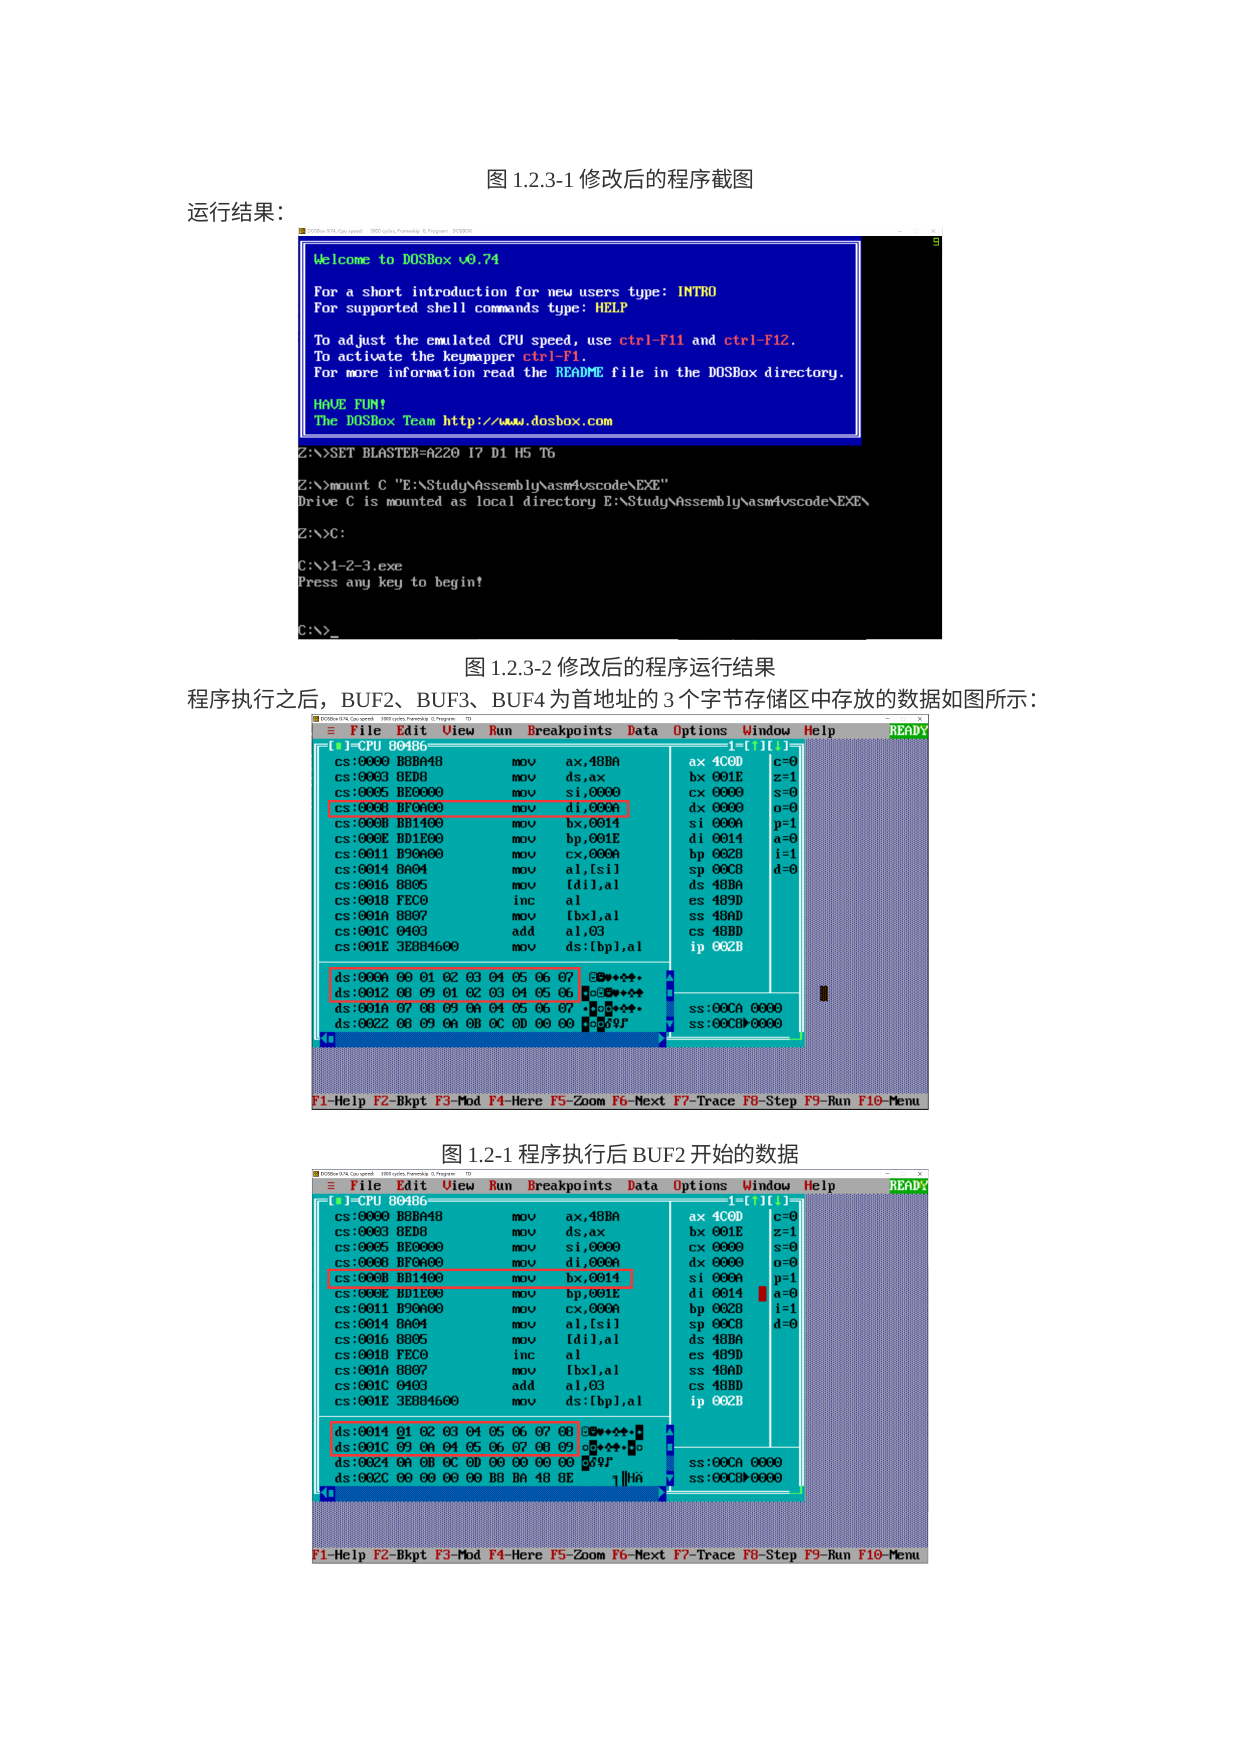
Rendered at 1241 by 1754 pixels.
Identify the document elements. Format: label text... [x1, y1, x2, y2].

text 图1.2.3-1 修改后的程序截图 [187, 162, 1053, 194]
picture [297, 227, 943, 640]
picture [311, 714, 929, 1110]
text 程序执行之后，BUF2、BUF3、BUF4为首地址的3个字节存储区中存放的数据如图所示： [187, 682, 1053, 714]
text 图1.2-1 程序执行后BUF2开始的数据 [187, 1137, 1053, 1169]
picture [311, 1169, 929, 1564]
text 图1.2.3-2 修改后的程序运行结果 [187, 649, 1053, 682]
text 运行结果： [187, 194, 1053, 227]
